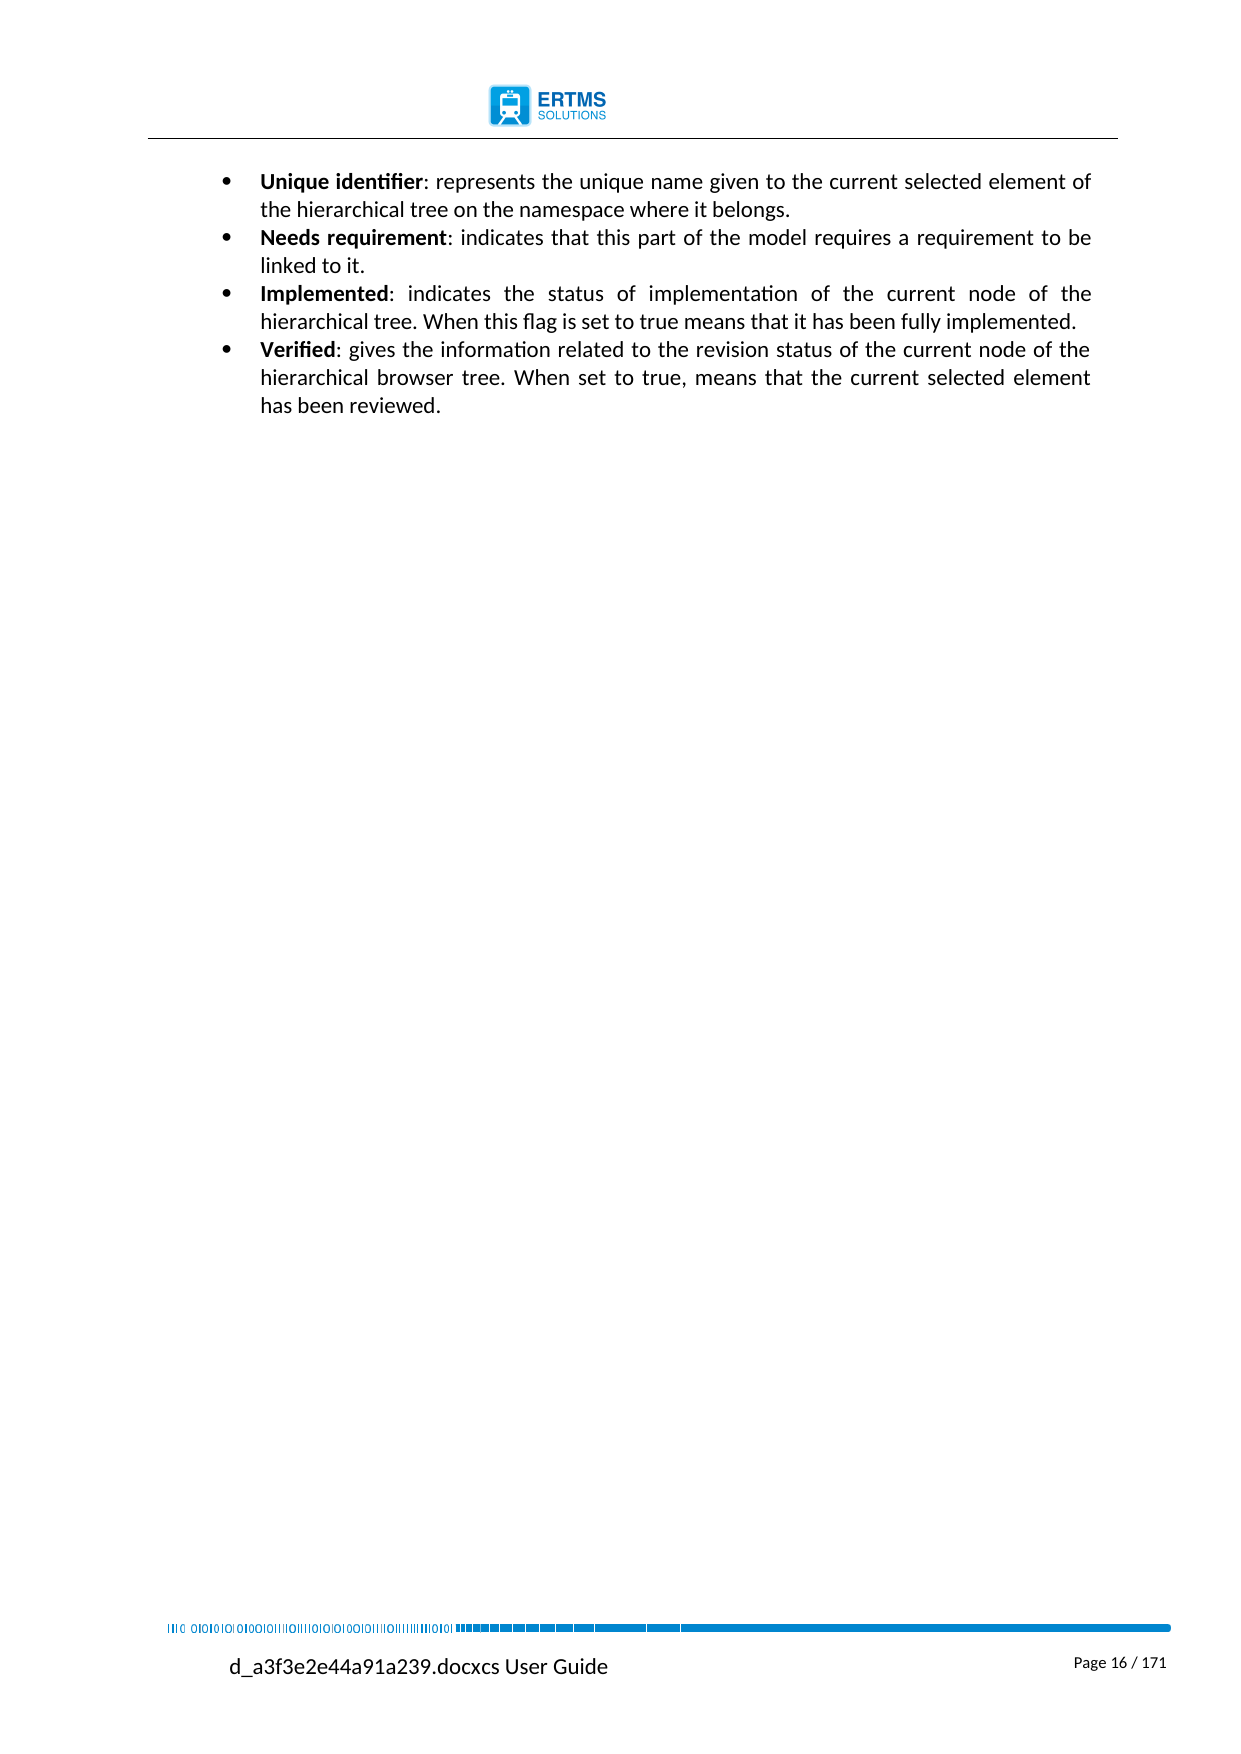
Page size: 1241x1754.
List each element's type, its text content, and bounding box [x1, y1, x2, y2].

picture [477, 73, 617, 138]
picture [167, 1624, 1171, 1633]
list Implemented: indicates the status of implementation of the current node of the hierarchical tree. When this flag is set to true means that it has been fully implemented. [223, 279, 1093, 335]
list Needs requirement: indicates that this part of the model requires a requirement to be linked to it. [223, 223, 1093, 279]
list Unique identifier: represents the unique name given to the current selected element of the hierarchical tree on the namespace where it belongs. [223, 167, 1093, 223]
list Verified: gives the information related to the revision status of the current node of the hierarchical browser tree. When set to true, means that the current selected element has been reviewed. [223, 335, 1093, 419]
